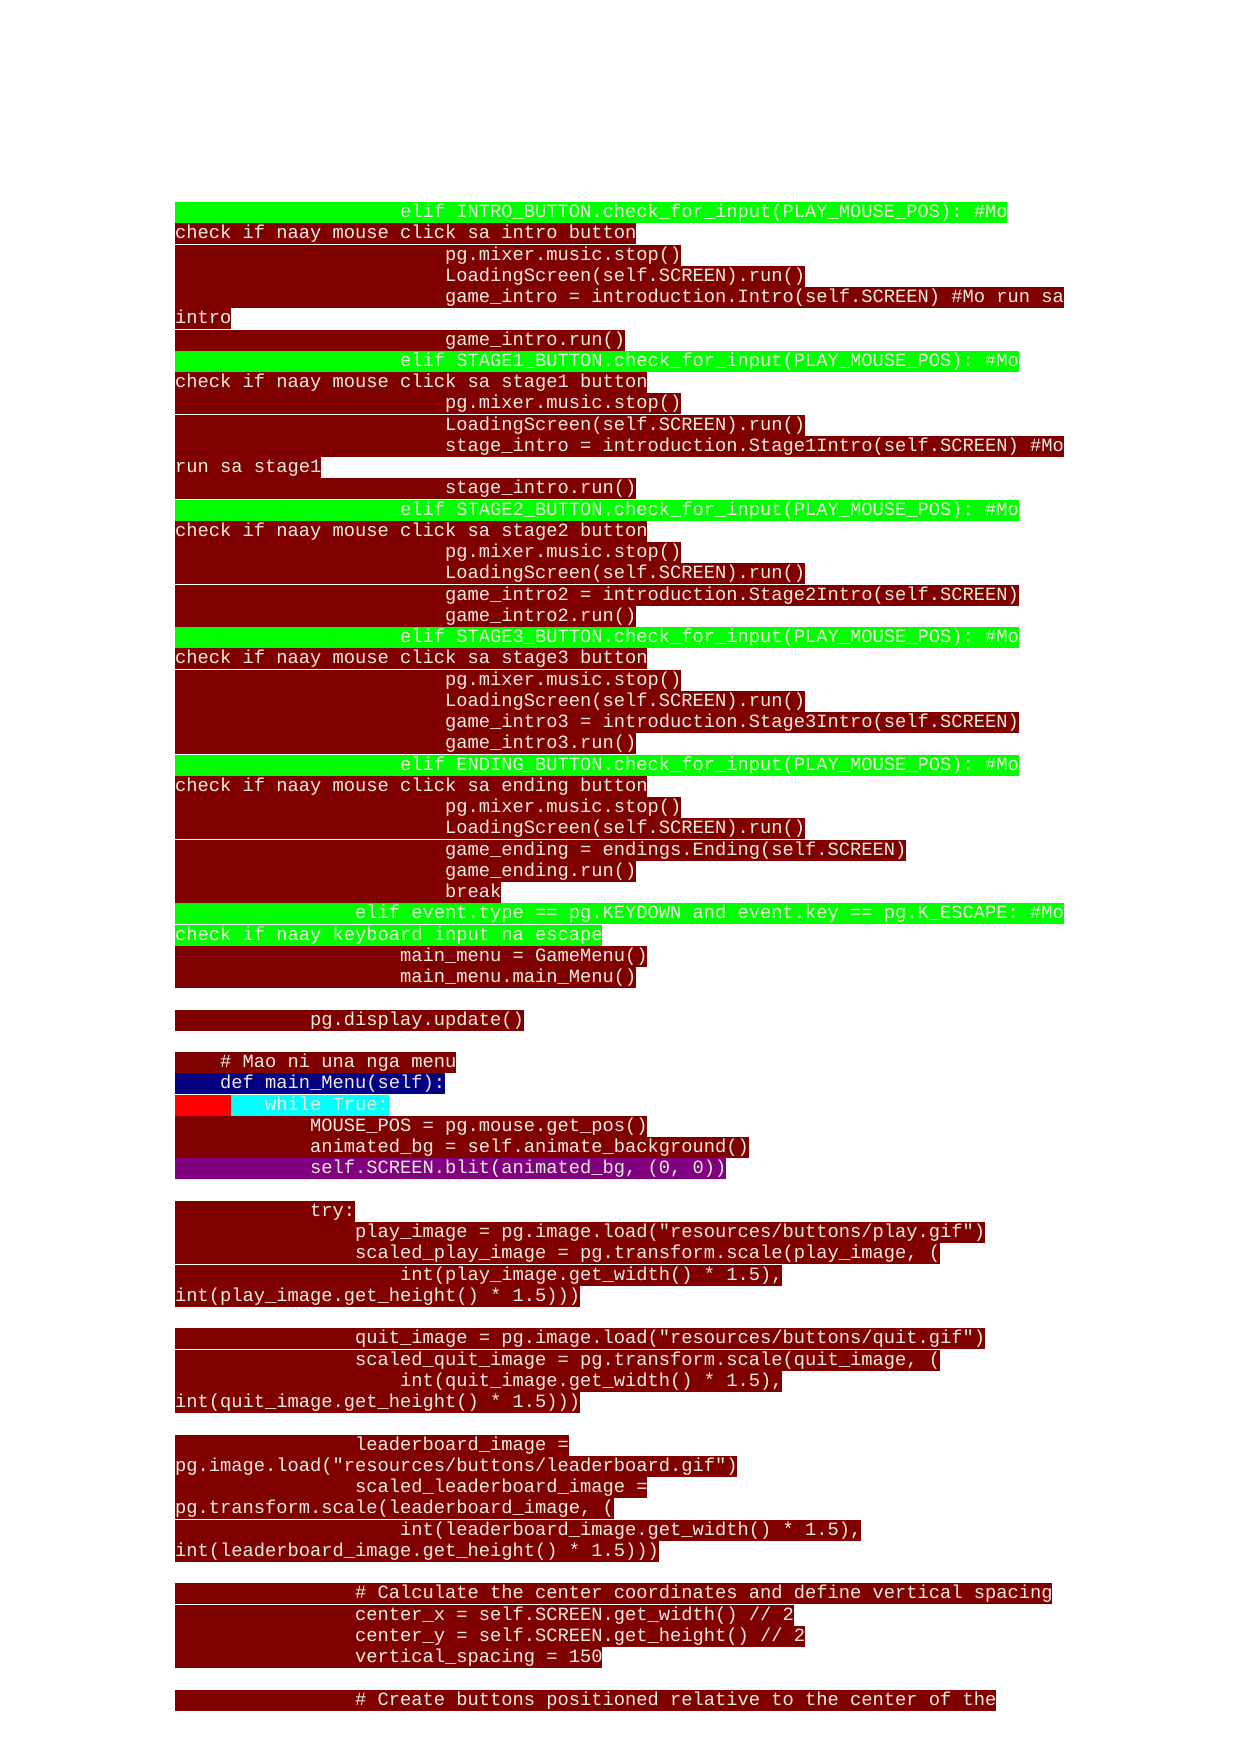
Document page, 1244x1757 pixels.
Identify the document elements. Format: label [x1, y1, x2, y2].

text [175, 202, 1069, 1711]
